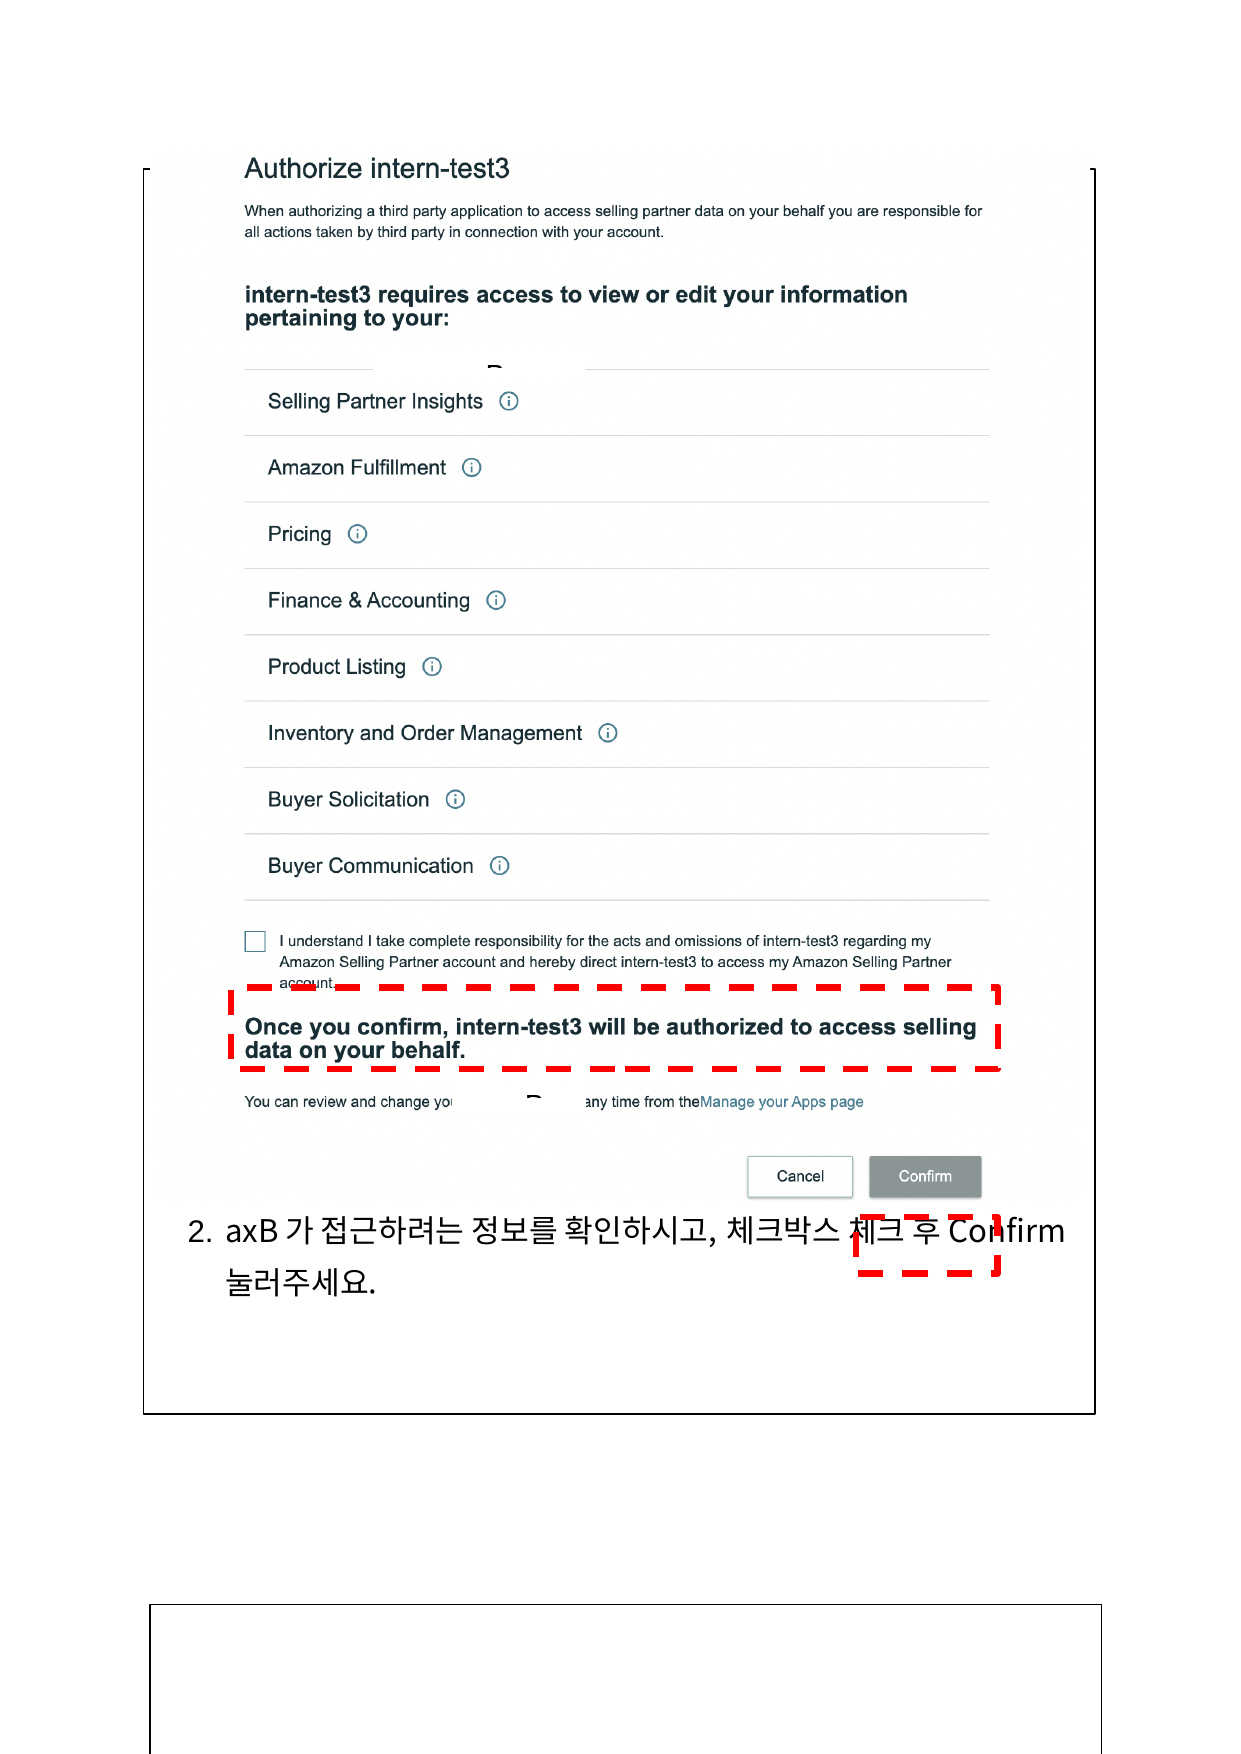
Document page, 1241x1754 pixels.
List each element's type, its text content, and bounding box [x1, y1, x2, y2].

list axB가 접근하려는 정보를 확인하시고, 체크박스 체크 후 Confirm 눌러주세요. [187, 1206, 1090, 1303]
picture [150, 150, 1091, 1202]
